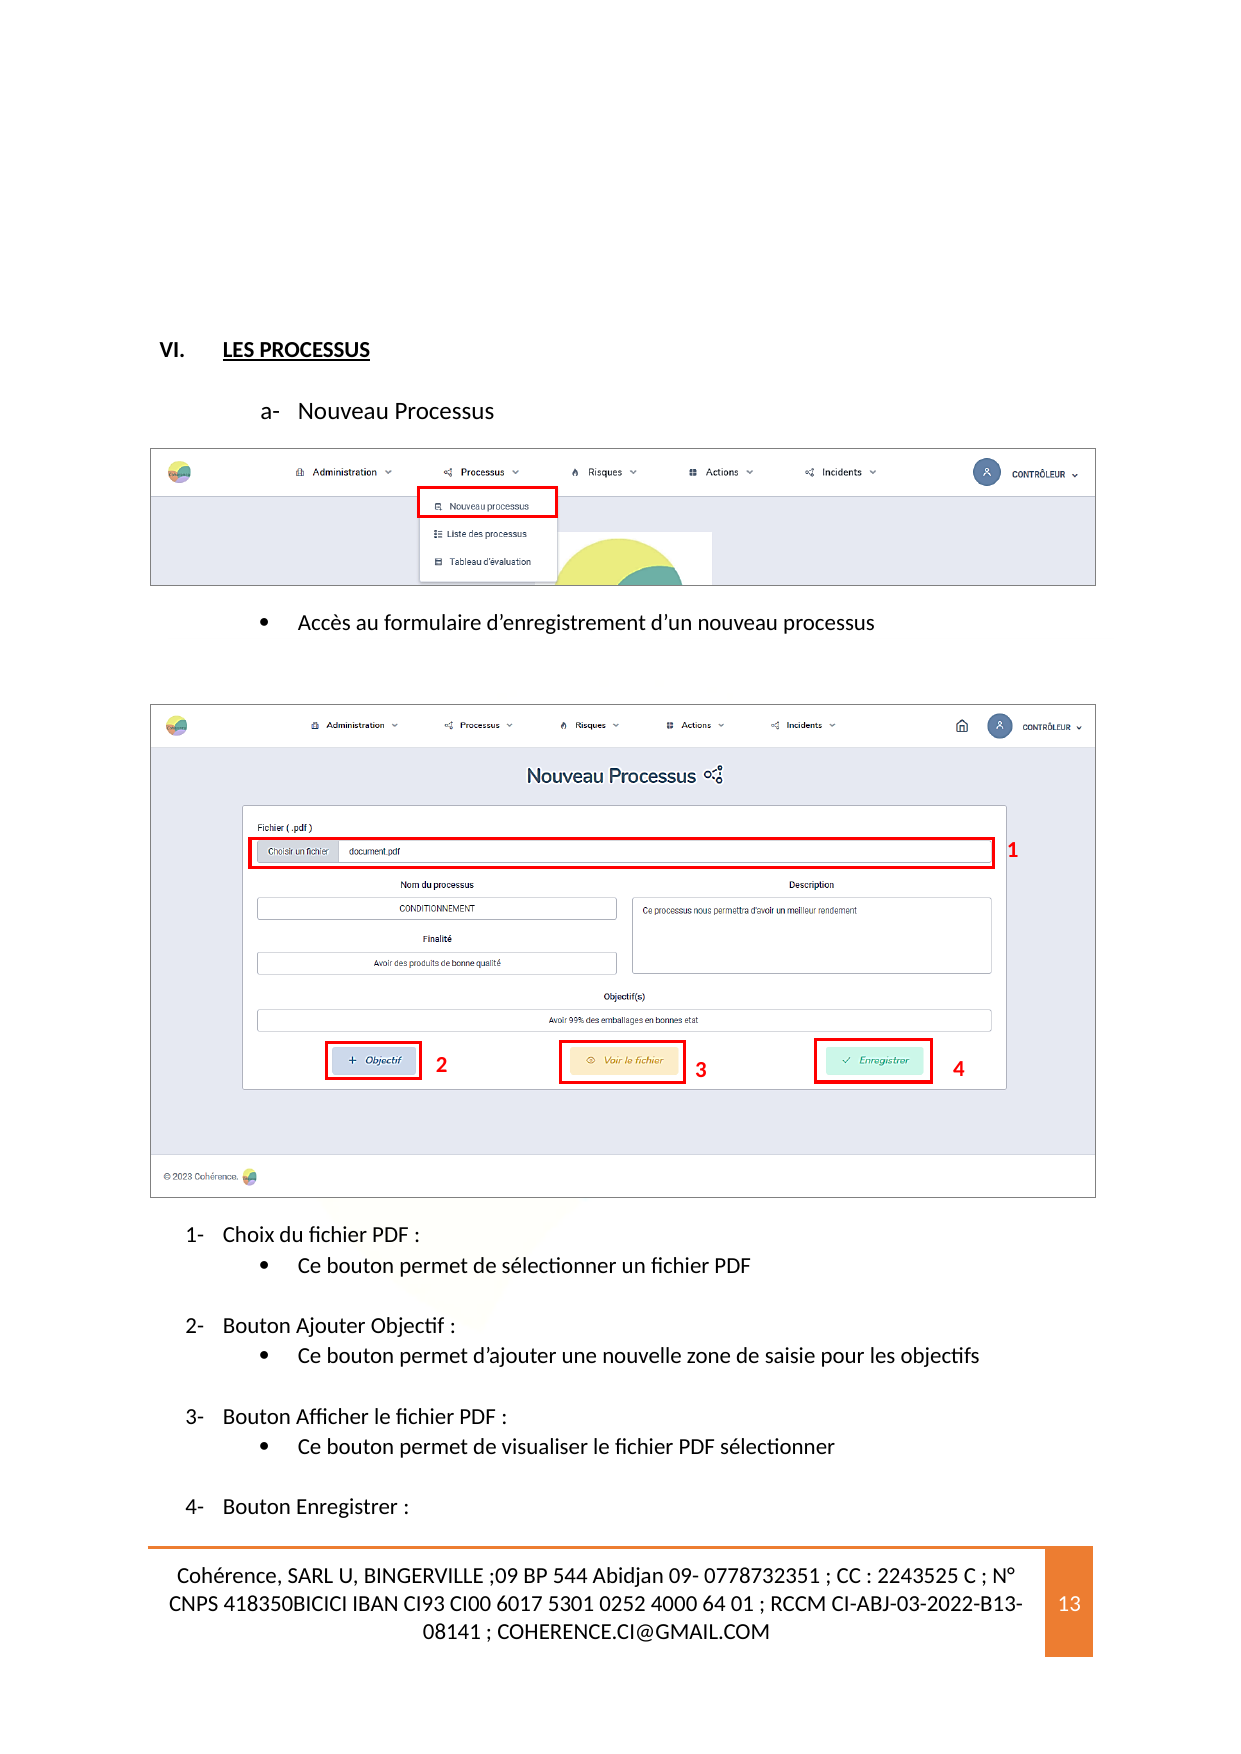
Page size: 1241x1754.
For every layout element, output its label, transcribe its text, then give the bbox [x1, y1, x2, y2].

list Ce bouton permet de sélectionner un fichier PDF [260, 1251, 1093, 1279]
list Ce bouton permet d’ajouter une nouvelle zone de saisie pour les objectifs [260, 1341, 1093, 1369]
list Accès au formulaire d’enregistrement d’un nouveau processus [260, 608, 1093, 636]
list Ce bouton permet de visualiser le fichier PDF sélectionner [260, 1432, 1093, 1460]
list Bouton Ajouter Objectif : [185, 1311, 1093, 1339]
picture [151, 449, 1095, 585]
picture [151, 705, 1095, 1197]
list Bouton Enregistrer : [185, 1492, 1093, 1520]
list Bouton Afficher le fichier PDF : [185, 1402, 1093, 1430]
list Nouveau Processus [260, 396, 1093, 426]
list Choix du fichier PDF : [185, 1221, 1093, 1248]
list LES PROCESSUS [185, 335, 1093, 363]
